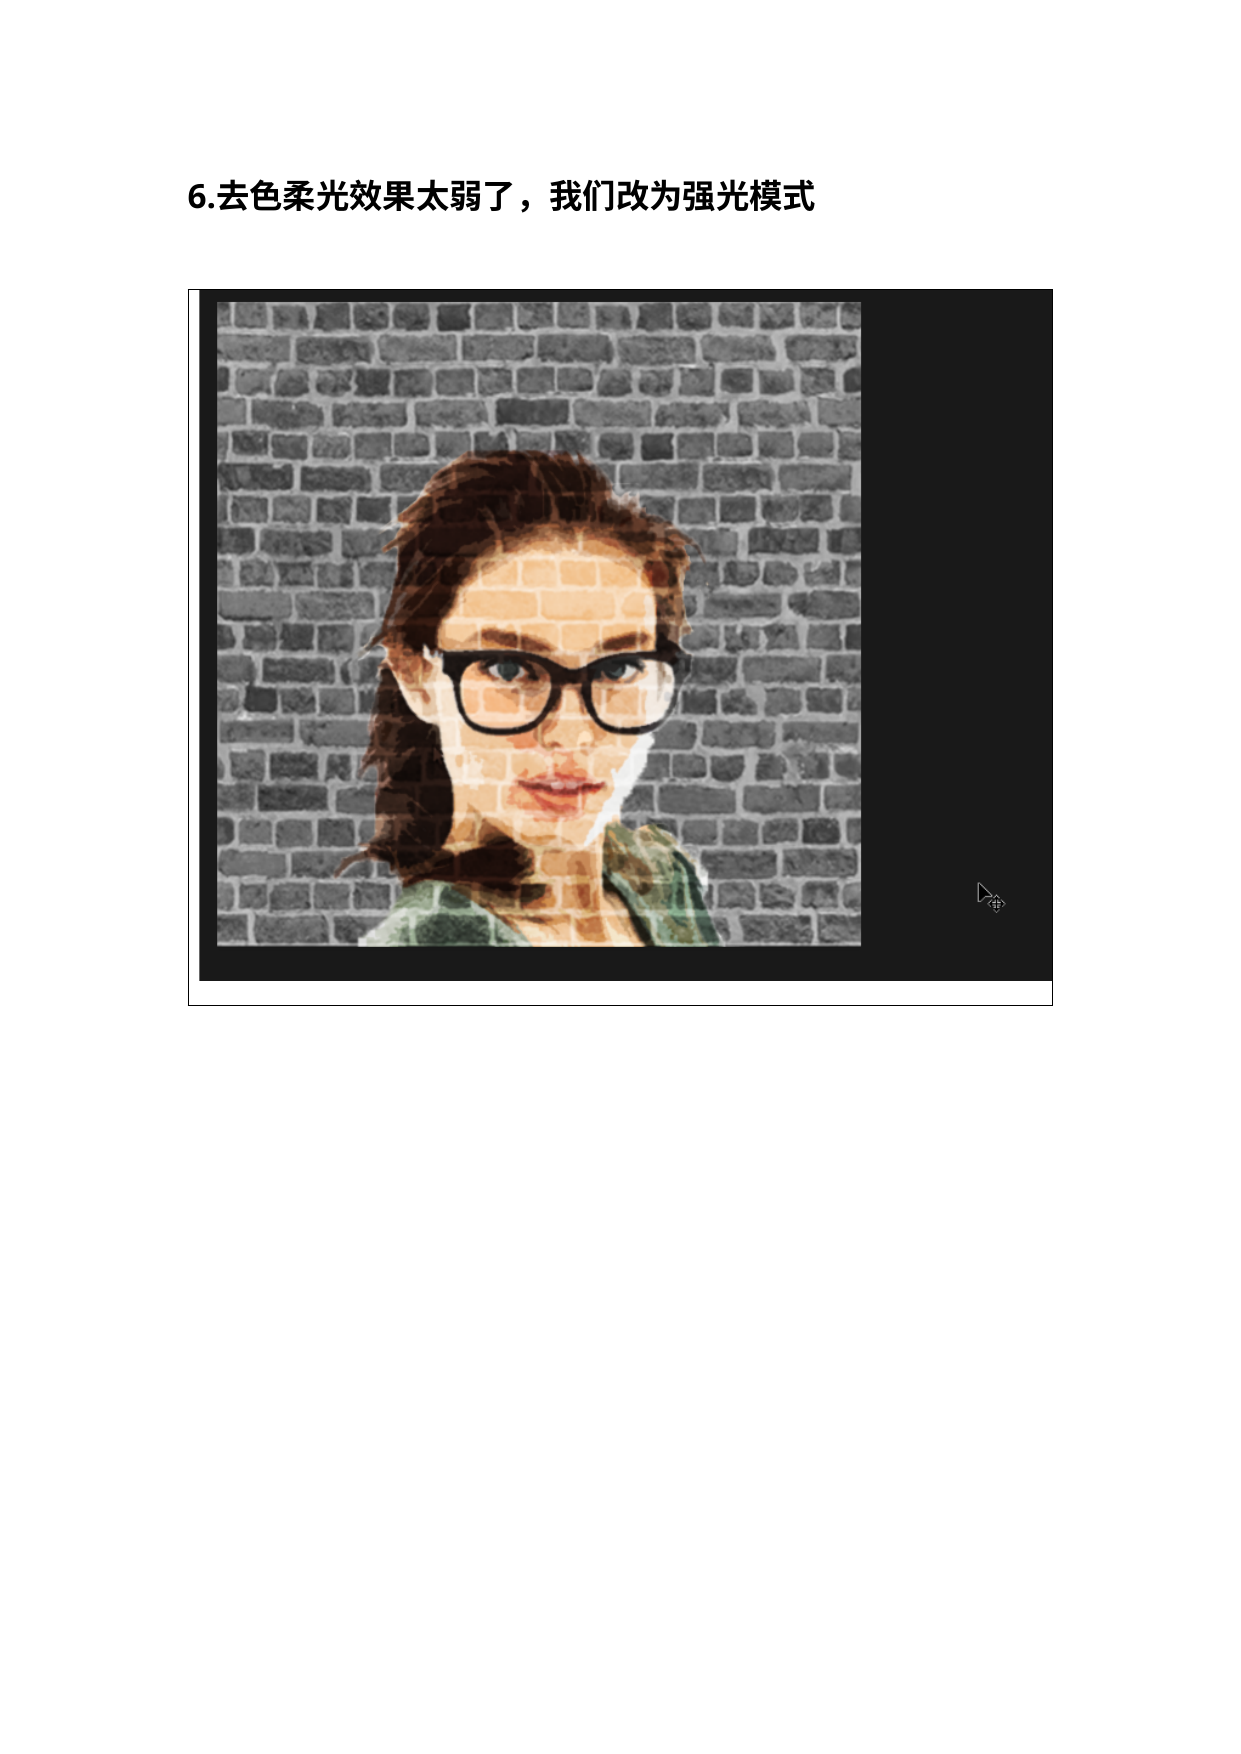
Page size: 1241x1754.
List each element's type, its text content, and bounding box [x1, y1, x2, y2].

picture [199, 290, 1053, 981]
subtitle 6.去色柔光效果太弱了，我们改为强光模式 [187, 162, 1053, 227]
table_header [189, 290, 1052, 1005]
